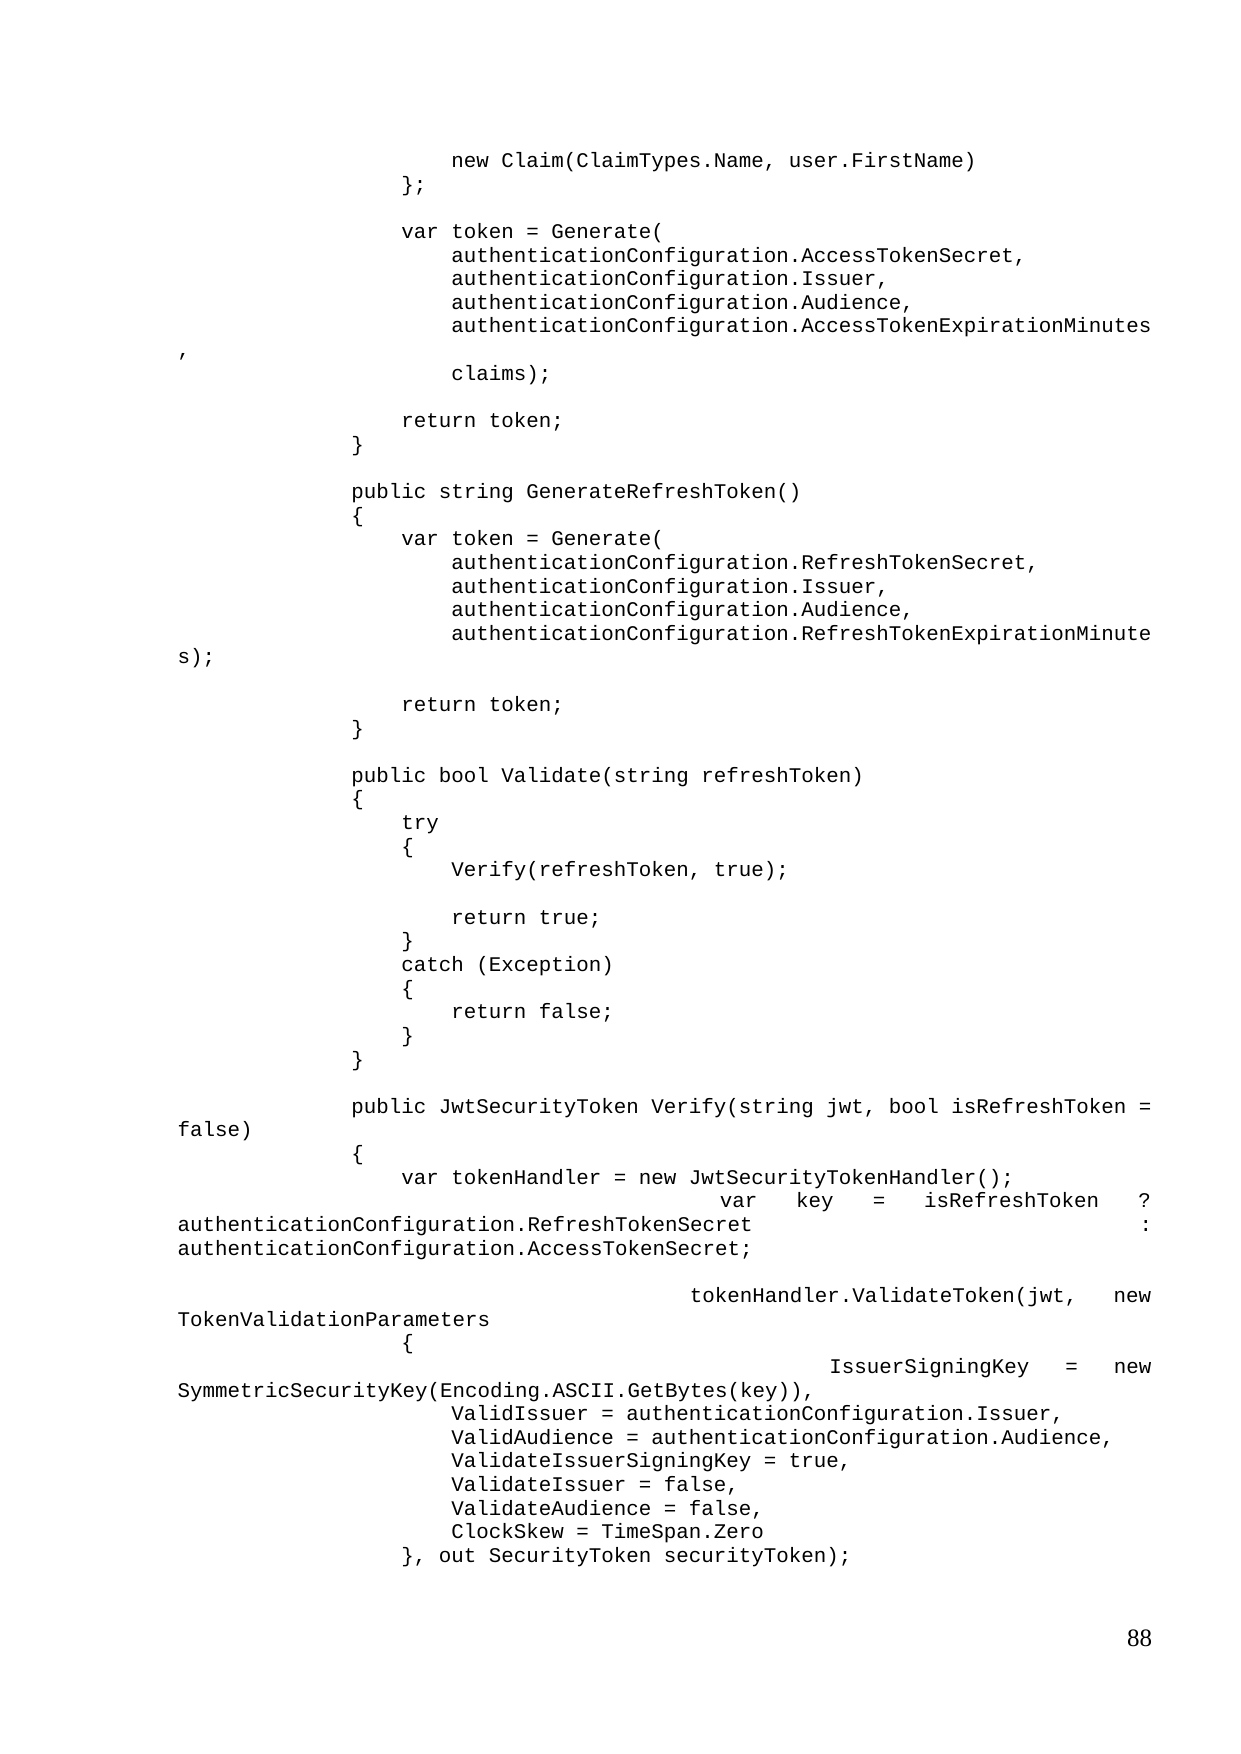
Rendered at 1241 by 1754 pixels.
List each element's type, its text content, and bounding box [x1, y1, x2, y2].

text authenticationConfiguration.Issuer, [177, 576, 1152, 599]
text ValidAudience = authenticationConfiguration.Audience, [177, 1427, 1152, 1451]
text try [177, 812, 1152, 836]
text { [177, 1143, 1152, 1167]
text return false; [177, 1001, 1152, 1025]
text ValidateAudience = false, [177, 1498, 1152, 1521]
text { [177, 836, 1152, 859]
text authenticationConfiguration.Issuer, [177, 268, 1152, 292]
text public string GenerateRefreshToken() [177, 481, 1152, 505]
text tokenHandler.ValidateToken(jwt, new TokenValidationParameters [177, 1285, 1152, 1332]
text return token; [177, 694, 1152, 717]
text authenticationConfiguration.RefreshTokenSecret, [177, 552, 1152, 576]
text } [177, 717, 1152, 741]
text } [177, 434, 1152, 457]
text var tokenHandler = new JwtSecurityTokenHandler(); [177, 1167, 1152, 1190]
text public JwtSecurityToken Verify(string jwt, bool isRefreshToken = false) [177, 1096, 1152, 1143]
text }; [177, 174, 1152, 197]
text Verify(refreshToken, true); [177, 859, 1152, 883]
text authenticationConfiguration.AccessTokenExpirationMinutes, [177, 316, 1152, 363]
text var token = Generate( [177, 528, 1152, 552]
text } [177, 1048, 1152, 1072]
text IssuerSigningKey = new SymmetricSecurityKey(Encoding.ASCII.GetBytes(key)), [177, 1356, 1152, 1403]
text ValidateIssuerSigningKey = true, [177, 1451, 1152, 1474]
text var key = isRefreshToken ? authenticationConfiguration.RefreshTokenSecret : authenticationConfiguration.AccessTokenSecret; [177, 1190, 1152, 1261]
text { [177, 788, 1152, 812]
text public bool Validate(string refreshToken) [177, 765, 1152, 788]
text ValidateIssuer = false, [177, 1474, 1152, 1498]
text claims); [177, 363, 1152, 386]
text }, out SecurityToken securityToken); [177, 1545, 1152, 1569]
text { [177, 1332, 1152, 1356]
text return true; [177, 907, 1152, 930]
text return token; [177, 410, 1152, 434]
text authenticationConfiguration.Audience, [177, 599, 1152, 623]
text var token = Generate( [177, 221, 1152, 244]
text ClockSkew = TimeSpan.Zero [177, 1521, 1152, 1545]
text new Claim(ClaimTypes.Name, user.FirstName) [177, 150, 1152, 174]
text catch (Exception) [177, 954, 1152, 978]
text } [177, 930, 1152, 954]
text { [177, 978, 1152, 1001]
text authenticationConfiguration.RefreshTokenExpirationMinutes); [177, 623, 1152, 670]
text } [177, 1025, 1152, 1048]
text ValidIssuer = authenticationConfiguration.Issuer, [177, 1403, 1152, 1427]
text { [177, 505, 1152, 528]
text authenticationConfiguration.Audience, [177, 292, 1152, 316]
text authenticationConfiguration.AccessTokenSecret, [177, 244, 1152, 268]
